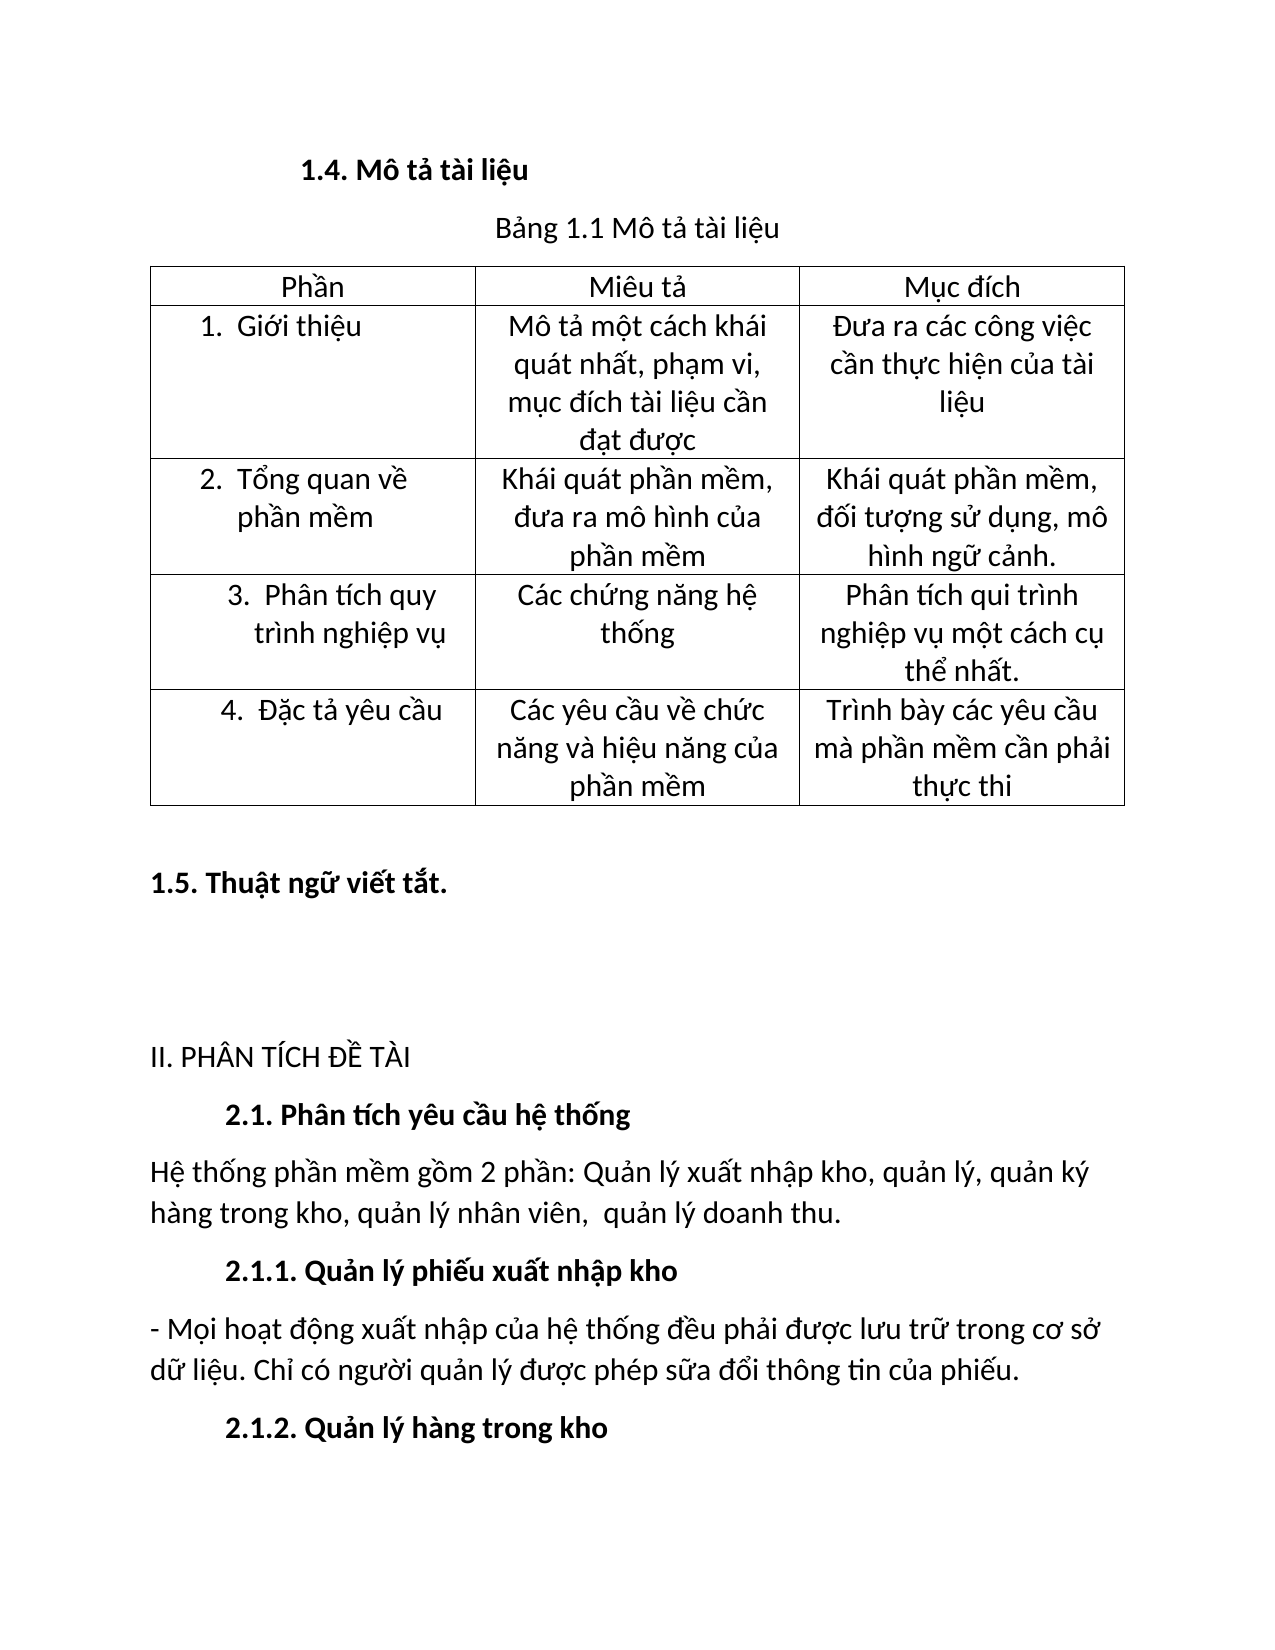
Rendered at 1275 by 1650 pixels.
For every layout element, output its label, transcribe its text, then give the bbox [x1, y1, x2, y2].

text 1.4. Mô tả tài liệu [150, 150, 1125, 188]
table_cell Đặc tả yêu cầu [151, 690, 475, 804]
table_header Phần [151, 267, 475, 305]
table_cell Khái quát phần mềm, đưa ra mô hình của phần mềm [476, 459, 799, 574]
text 2.1. Phân tích yêu cầu hệ thống [150, 1095, 1125, 1133]
table_cell Khái quát phần mềm, đối tượng sử dụng, mô hình ngữ cảnh. [800, 459, 1124, 574]
table_cell Các chứng năng hệ thống [476, 575, 799, 689]
text Bảng 1.1 Mô tả tài liệu [150, 208, 1125, 246]
table_header Mục đích [800, 267, 1124, 305]
table_cell Phân tích qui trình nghiệp vụ một cách cụ thể nhất. [800, 575, 1124, 689]
table_cell Giới thiệu [151, 306, 475, 458]
text 2.1.2. Quản lý hàng trong kho [150, 1408, 1125, 1446]
table_cell Tổng quan về phần mềm [151, 459, 475, 574]
text 1.5. Thuật ngữ viết tắt. [150, 863, 1125, 902]
text Hệ thống phần mềm gồm 2 phần: Quản lý xuất nhập kho, quản lý, quản ký hàng trong kho, quản lý nhân viên, quản lý doanh thu. [150, 1152, 1125, 1232]
table_cell Các yêu cầu về chức năng và hiệu năng của phần mềm [476, 690, 799, 804]
table_cell Trình bày các yêu cầu mà phần mềm cần phải thực thi [800, 690, 1124, 804]
text II. PHÂN TÍCH ĐỀ TÀI [150, 1037, 1125, 1075]
text 2.1.1. Quản lý phiếu xuất nhập kho [150, 1251, 1125, 1289]
table_cell Mô tả một cách khái quát nhất, phạm vi, mục đích tài liệu cần đạt được [476, 306, 799, 458]
table_header Miêu tả [476, 267, 799, 305]
table_cell Đưa ra các công việc cần thực hiện của tài liệu [800, 306, 1124, 458]
table_cell Phân tích quy trình nghiệp vụ [151, 575, 475, 689]
text - Mọi hoạt động xuất nhập của hệ thống đều phải được lưu trữ trong cơ sở dữ liệu. Chỉ có người quản lý được phép sữa đổi thông tin của phiếu. [150, 1309, 1125, 1388]
